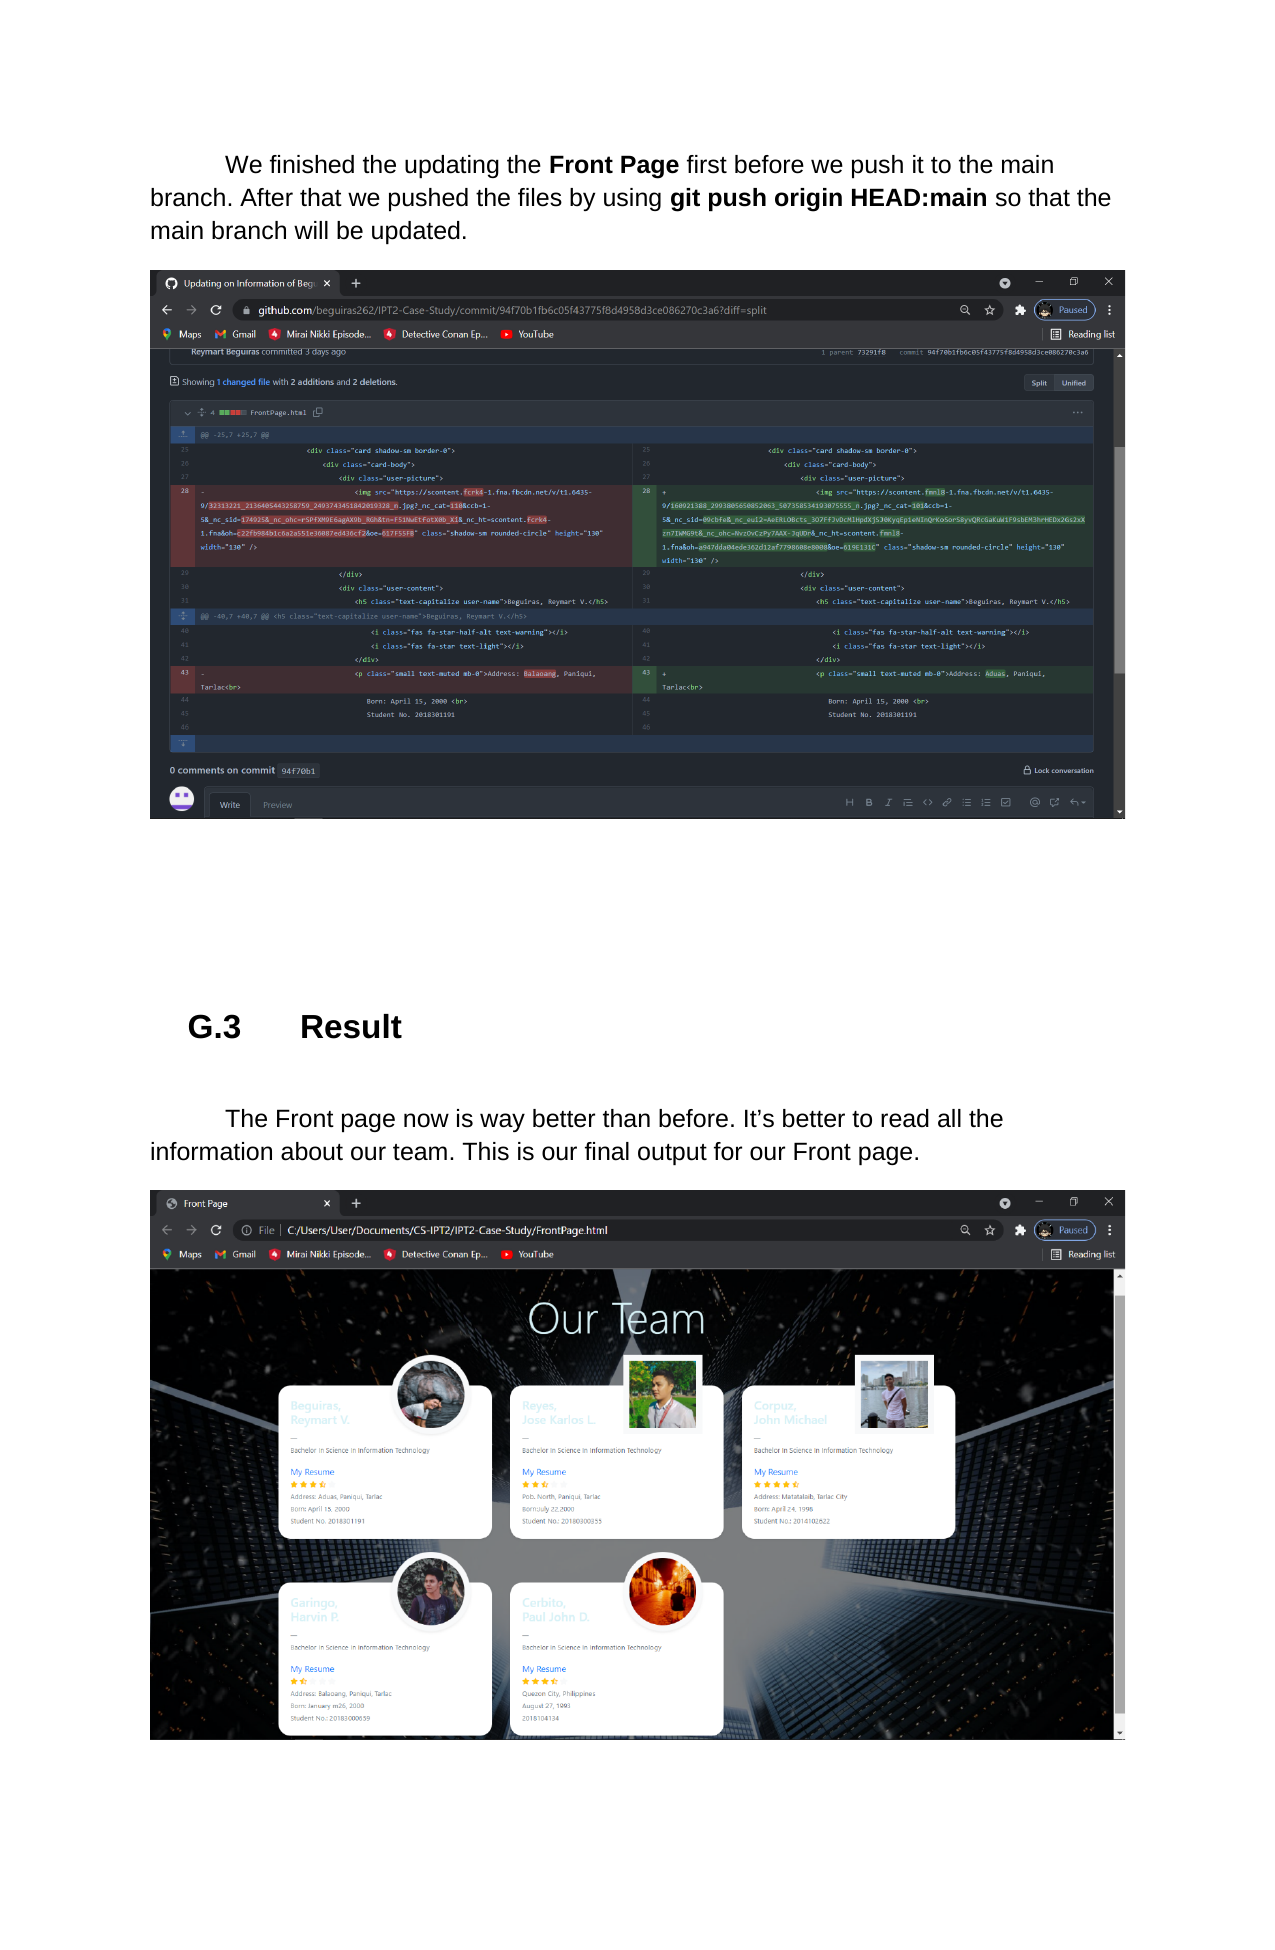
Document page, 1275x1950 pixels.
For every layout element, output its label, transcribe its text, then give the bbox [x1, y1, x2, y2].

subtitle G.3 Result [187, 1007, 1125, 1046]
picture [150, 1190, 1125, 1740]
text We finished the updating the Front Page first before we push it to the main branch. After that we pushed the files by using git push origin HEAD:main so that the main branch will be updated. [150, 150, 1125, 245]
text The Front page now is way better than before. It’s better to read all the information about our team. This is our final output for our Front page. [150, 1104, 1125, 1166]
picture [150, 270, 1125, 819]
